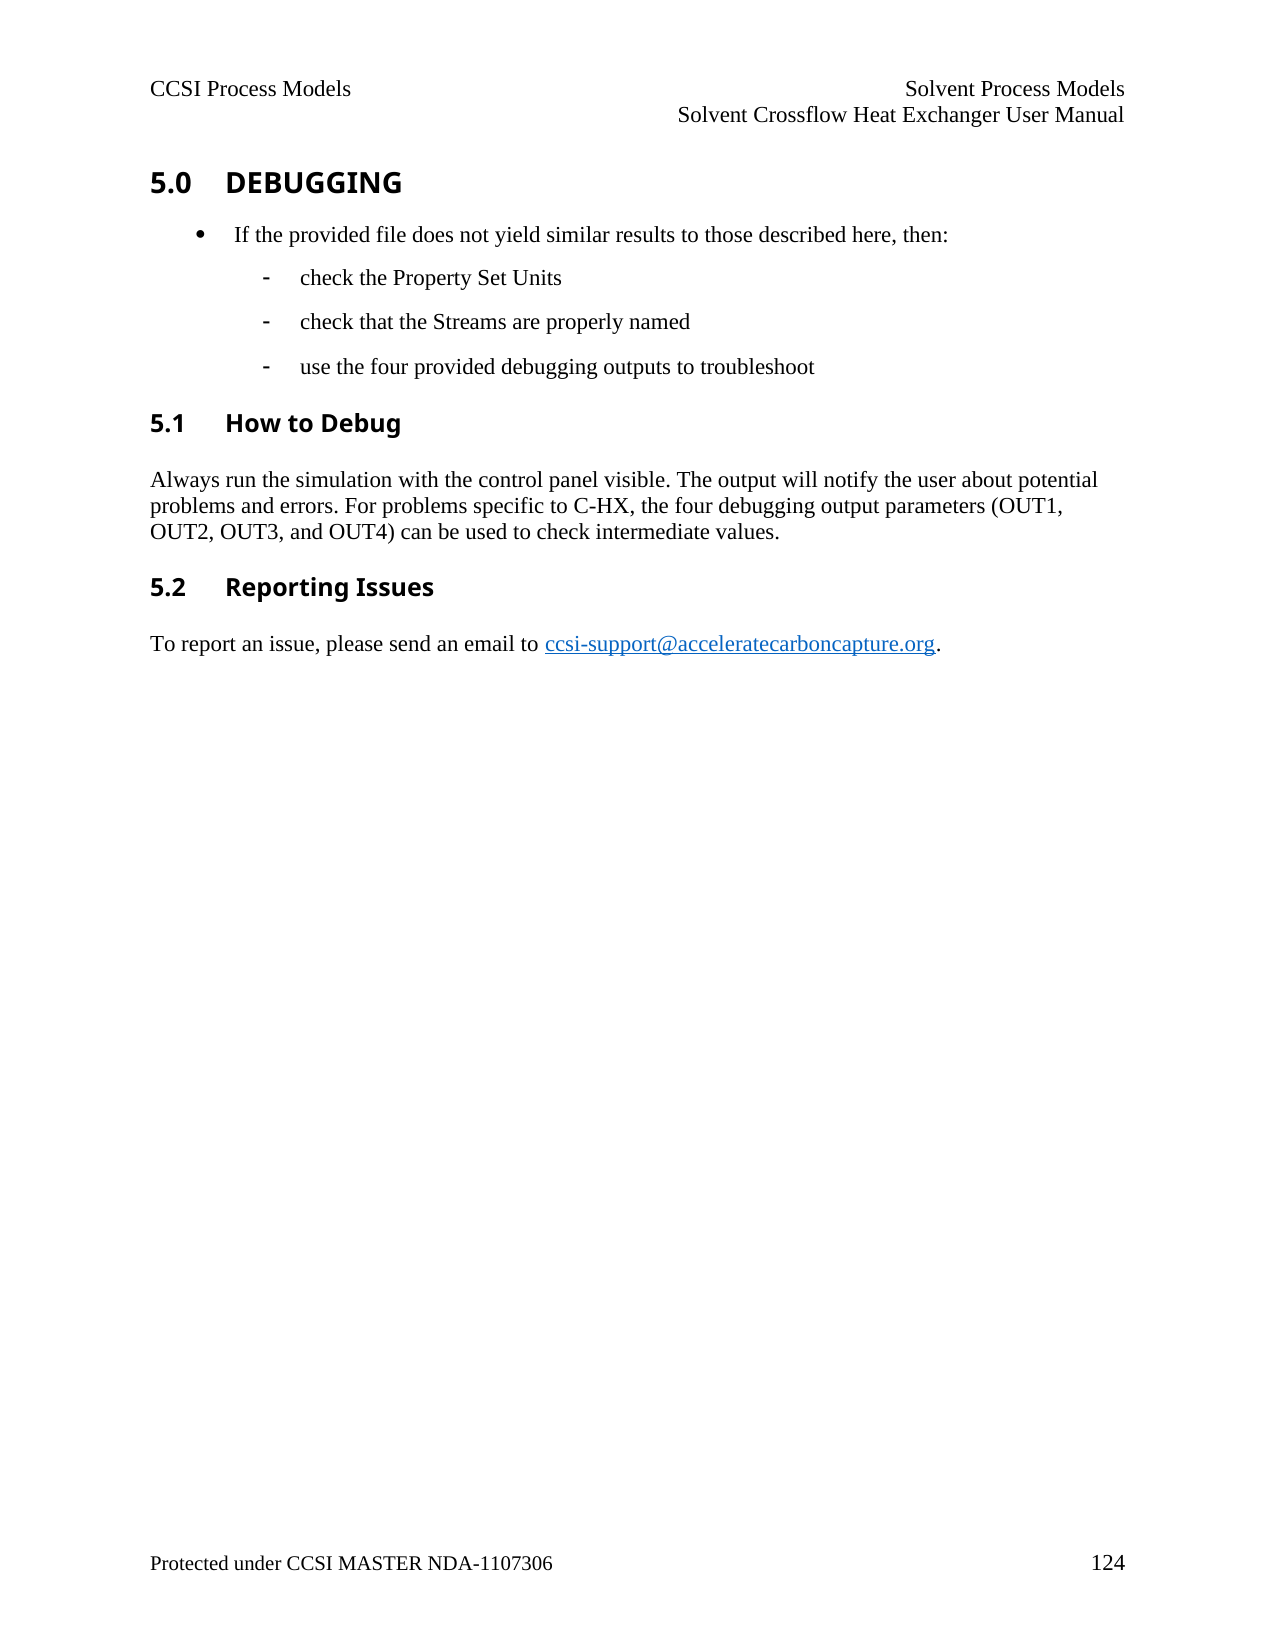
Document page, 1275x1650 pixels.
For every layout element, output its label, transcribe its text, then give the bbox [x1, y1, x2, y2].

text check that the Streams are properly named [262, 308, 1125, 334]
text Always run the simulation with the control panel visible. The output will notify the user about potential problems and errors. For problems specific to C-HX, the four debugging output parameters (OUT1, OUT2, OUT3, and OUT4) can be used to check intermediate values. [150, 466, 1125, 545]
subtitle How to Debug [150, 406, 1125, 440]
text If the provided file does not yield similar results to those described here, then: [196, 221, 1125, 247]
subtitle Reporting Issues [150, 570, 1125, 604]
text To report an issue, please send an email to ccsi-support@acceleratecarboncapture.org. [150, 630, 1125, 656]
text check the Property Set Units [262, 264, 1125, 290]
text use the four provided debugging outputs to troubleshoot [262, 353, 1125, 379]
subtitle Debugging [150, 162, 1125, 202]
